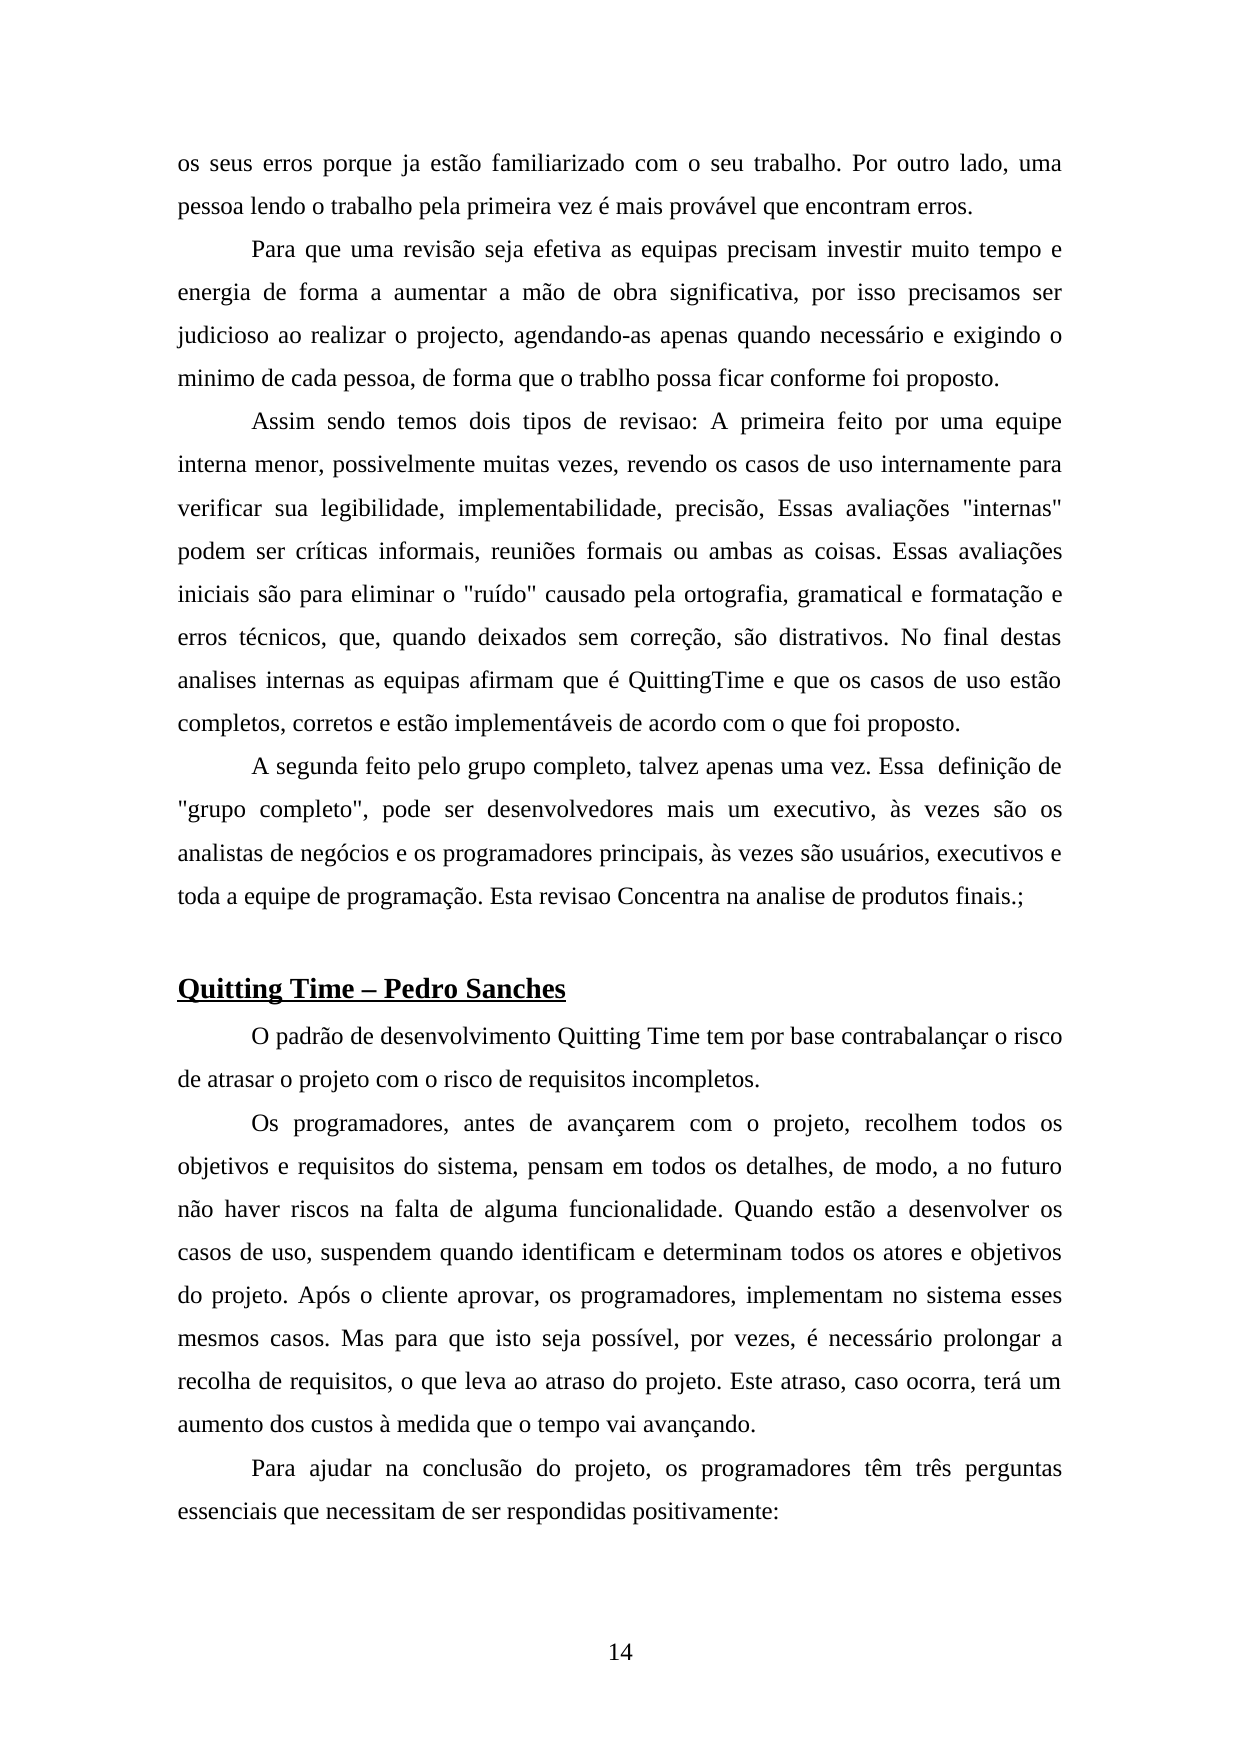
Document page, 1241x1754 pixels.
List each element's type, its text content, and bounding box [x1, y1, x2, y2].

subtitle Quitting Time – Pedro Sanches [177, 971, 1063, 1005]
text Assim sendo temos dois tipos de revisao: A primeira feito por uma equipe interna menor, possivelmente muitas vezes, revendo os casos de uso internamente para verificar sua legibilidade, implementabilidade, precisão, Essas avaliações "internas" podem ser críticas informais, reuniões formais ou ambas as coisas. Essas avaliações iniciais são para eliminar o "ruído" causado pela ortografia, gramatical e formatação e erros técnicos, que, quando deixados sem correção, são distrativos. No final destas analises internas as equipas afirmam que é QuittingTime e que os casos de uso estão completos, corretos e estão implementáveis de acordo com o que foi proposto. [177, 406, 1063, 737]
text Os programadores, antes de avançarem com o projeto, recolhem todos os objetivos e requisitos do sistema, pensam em todos os detalhes, de modo, a no futuro não haver riscos na falta de alguma funcionalidade. Quando estão a desenvolver os casos de uso, suspendem quando identificam e determinam todos os atores e objetivos do projeto. Após o cliente aprovar, os programadores, implementam no sistema esses mesmos casos. Mas para que isto seja possível, por vezes, é necessário prolongar a recolha de requisitos, o que leva ao atraso do projeto. Este atraso, caso ocorra, terá um aumento dos custos à medida que o tempo vai avançando. [177, 1108, 1063, 1438]
text A segunda feito pelo grupo completo, talvez apenas uma vez. Essa definição de "grupo completo", pode ser desenvolvedores mais um executivo, às vezes são os analistas de negócios e os programadores principais, às vezes são usuários, executivos e toda a equipe de programação. Esta revisao Concentra na analise de produtos finais.; [177, 751, 1063, 909]
text Para que uma revisão seja efetiva as equipas precisam investir muito tempo e energia de forma a aumentar a mão de obra significativa, por isso precisamos ser judicioso ao realizar o projecto, agendando-as apenas quando necessário e exigindo o minimo de cada pessoa, de forma que o trablho possa ficar conforme foi proposto. [177, 234, 1063, 392]
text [177, 148, 1063, 219]
text Para ajudar na conclusão do projeto, os programadores têm três perguntas essenciais que necessitam de ser respondidas positivamente: [177, 1453, 1063, 1524]
text O padrão de desenvolvimento Quitting Time tem por base contrabalançar o risco de atrasar o projeto com o risco de requisitos incompletos. [177, 1021, 1063, 1093]
